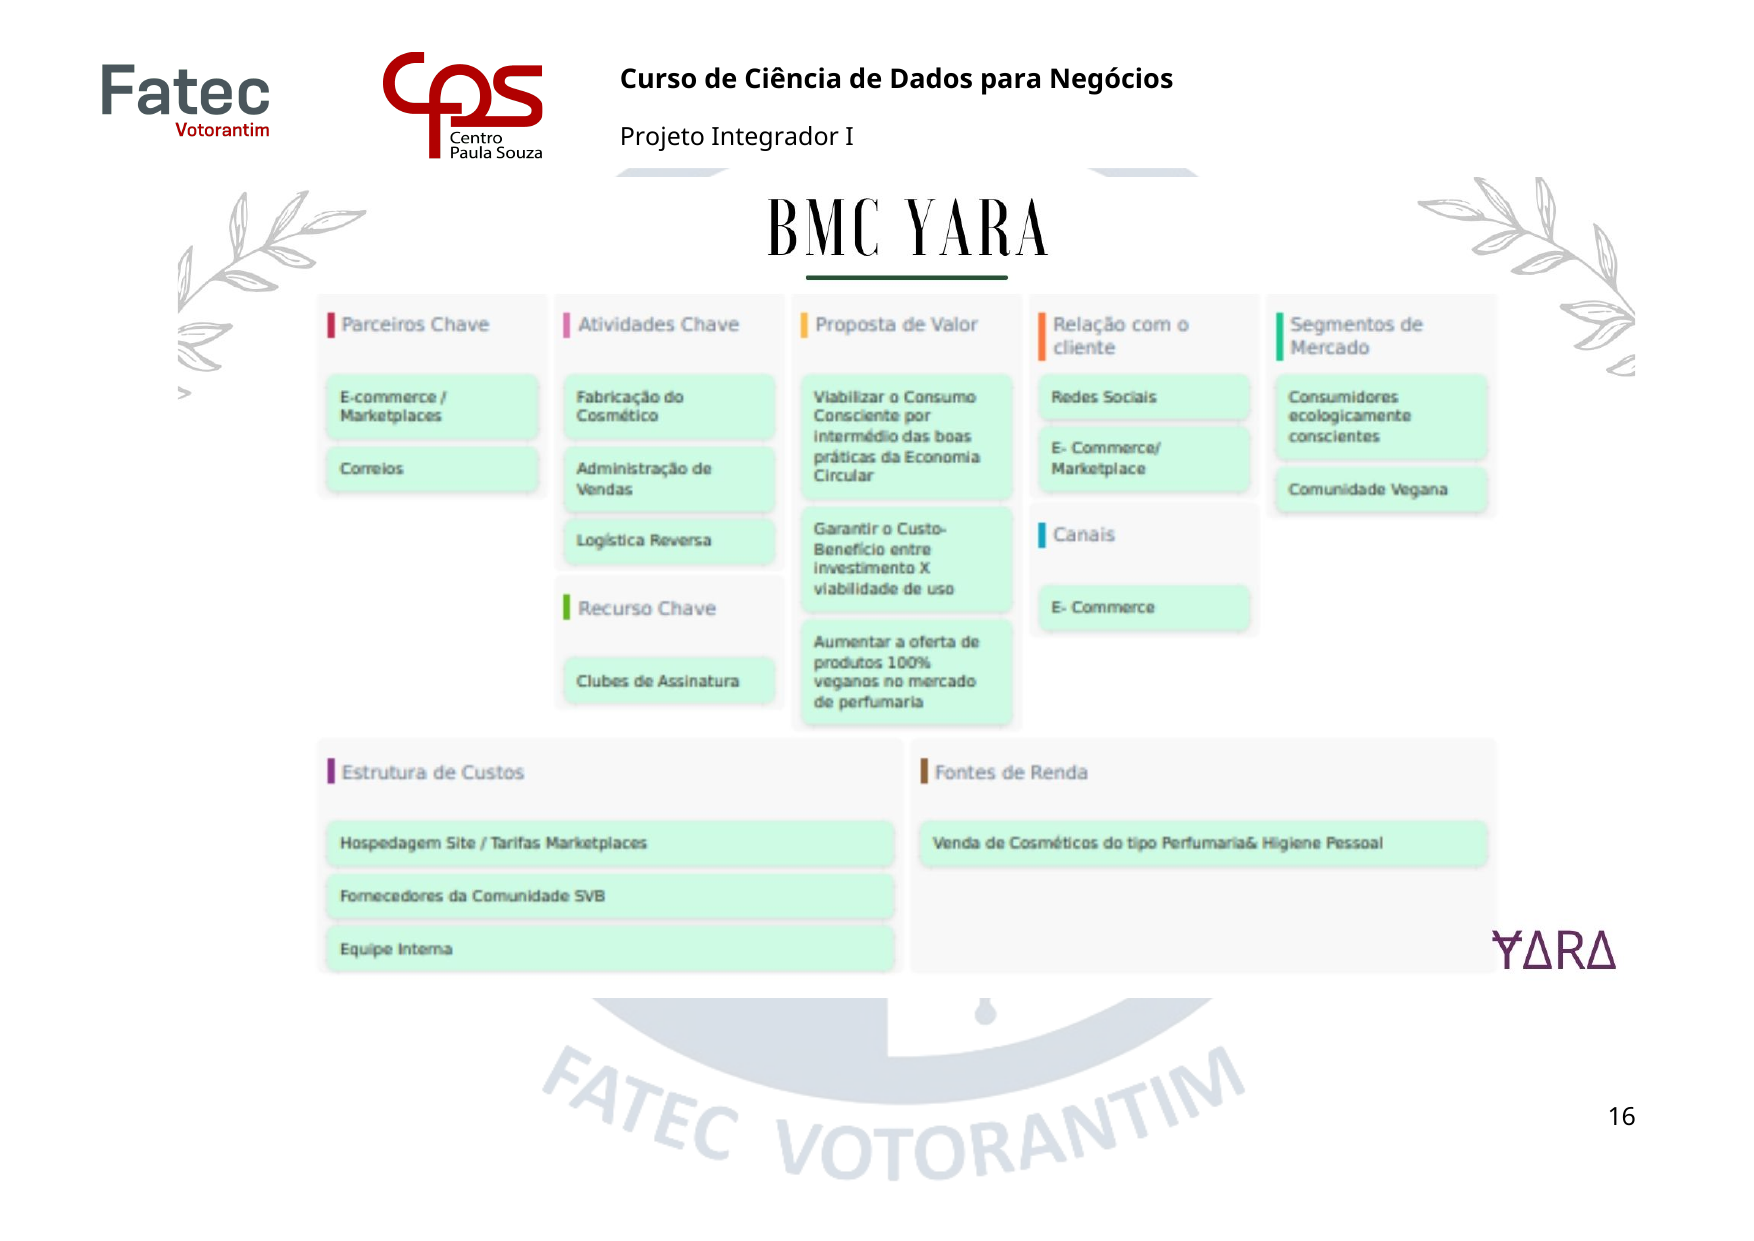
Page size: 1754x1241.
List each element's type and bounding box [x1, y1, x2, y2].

picture [177, 177, 1636, 998]
picture [101, 52, 543, 169]
